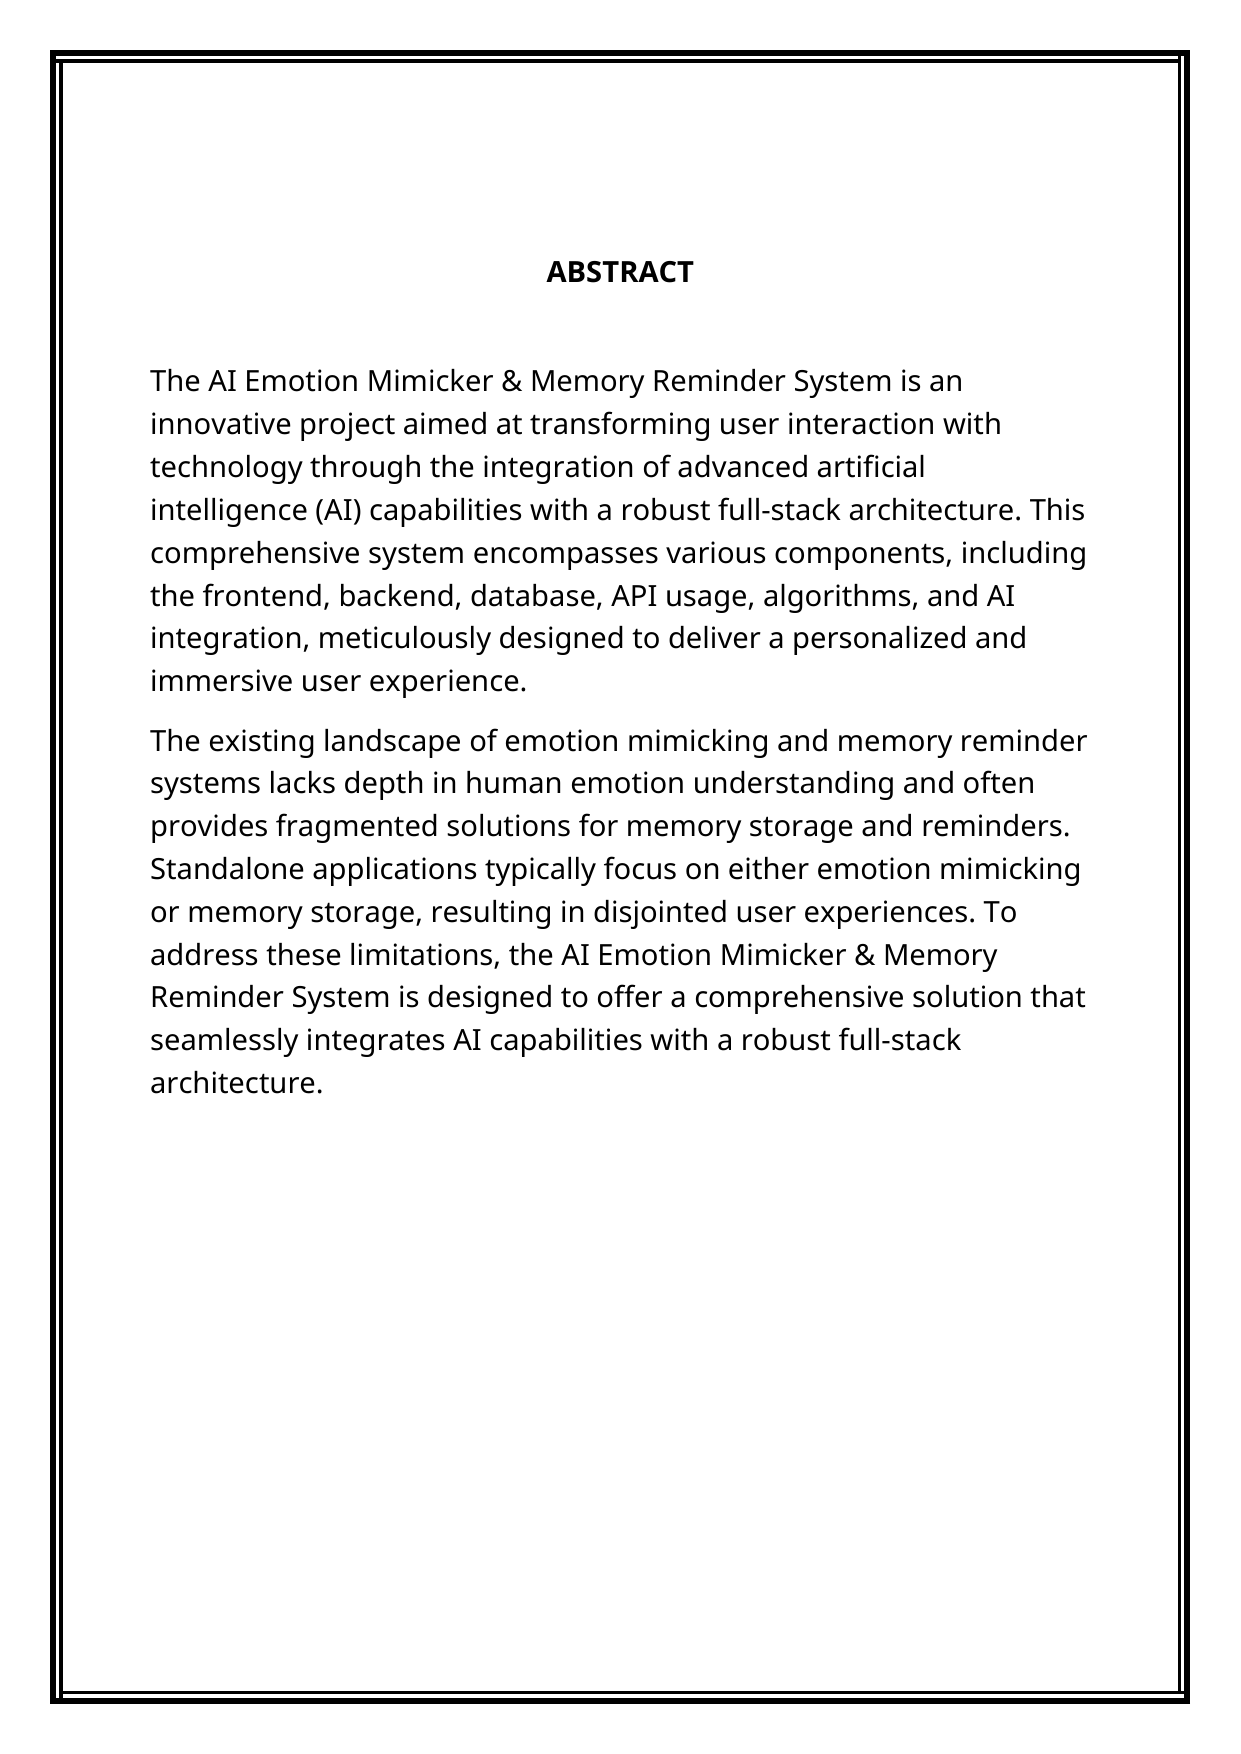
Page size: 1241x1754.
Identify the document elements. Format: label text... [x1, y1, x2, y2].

text The AI Emotion Mimicker & Memory Reminder System is an innovative project aimed at transforming user interaction with technology through the integration of advanced artificial intelligence (AI) capabilities with a robust full-stack architecture. This comprehensive system encompasses various components, including the frontend, backend, database, API usage, algorithms, and AI integration, meticulously designed to deliver a personalized and immersive user experience. [150, 361, 1090, 700]
text ABSTRACT [150, 251, 1090, 291]
text The existing landscape of emotion mimicking and memory reminder systems lacks depth in human emotion understanding and often provides fragmented solutions for memory storage and reminders. Standalone applications typically focus on either emotion mimicking or memory storage, resulting in disjointed user experiences. To address these limitations, the AI Emotion Mimicker & Memory Reminder System is designed to offer a comprehensive solution that seamlessly integrates AI capabilities with a robust full-stack architecture. [150, 720, 1090, 1102]
